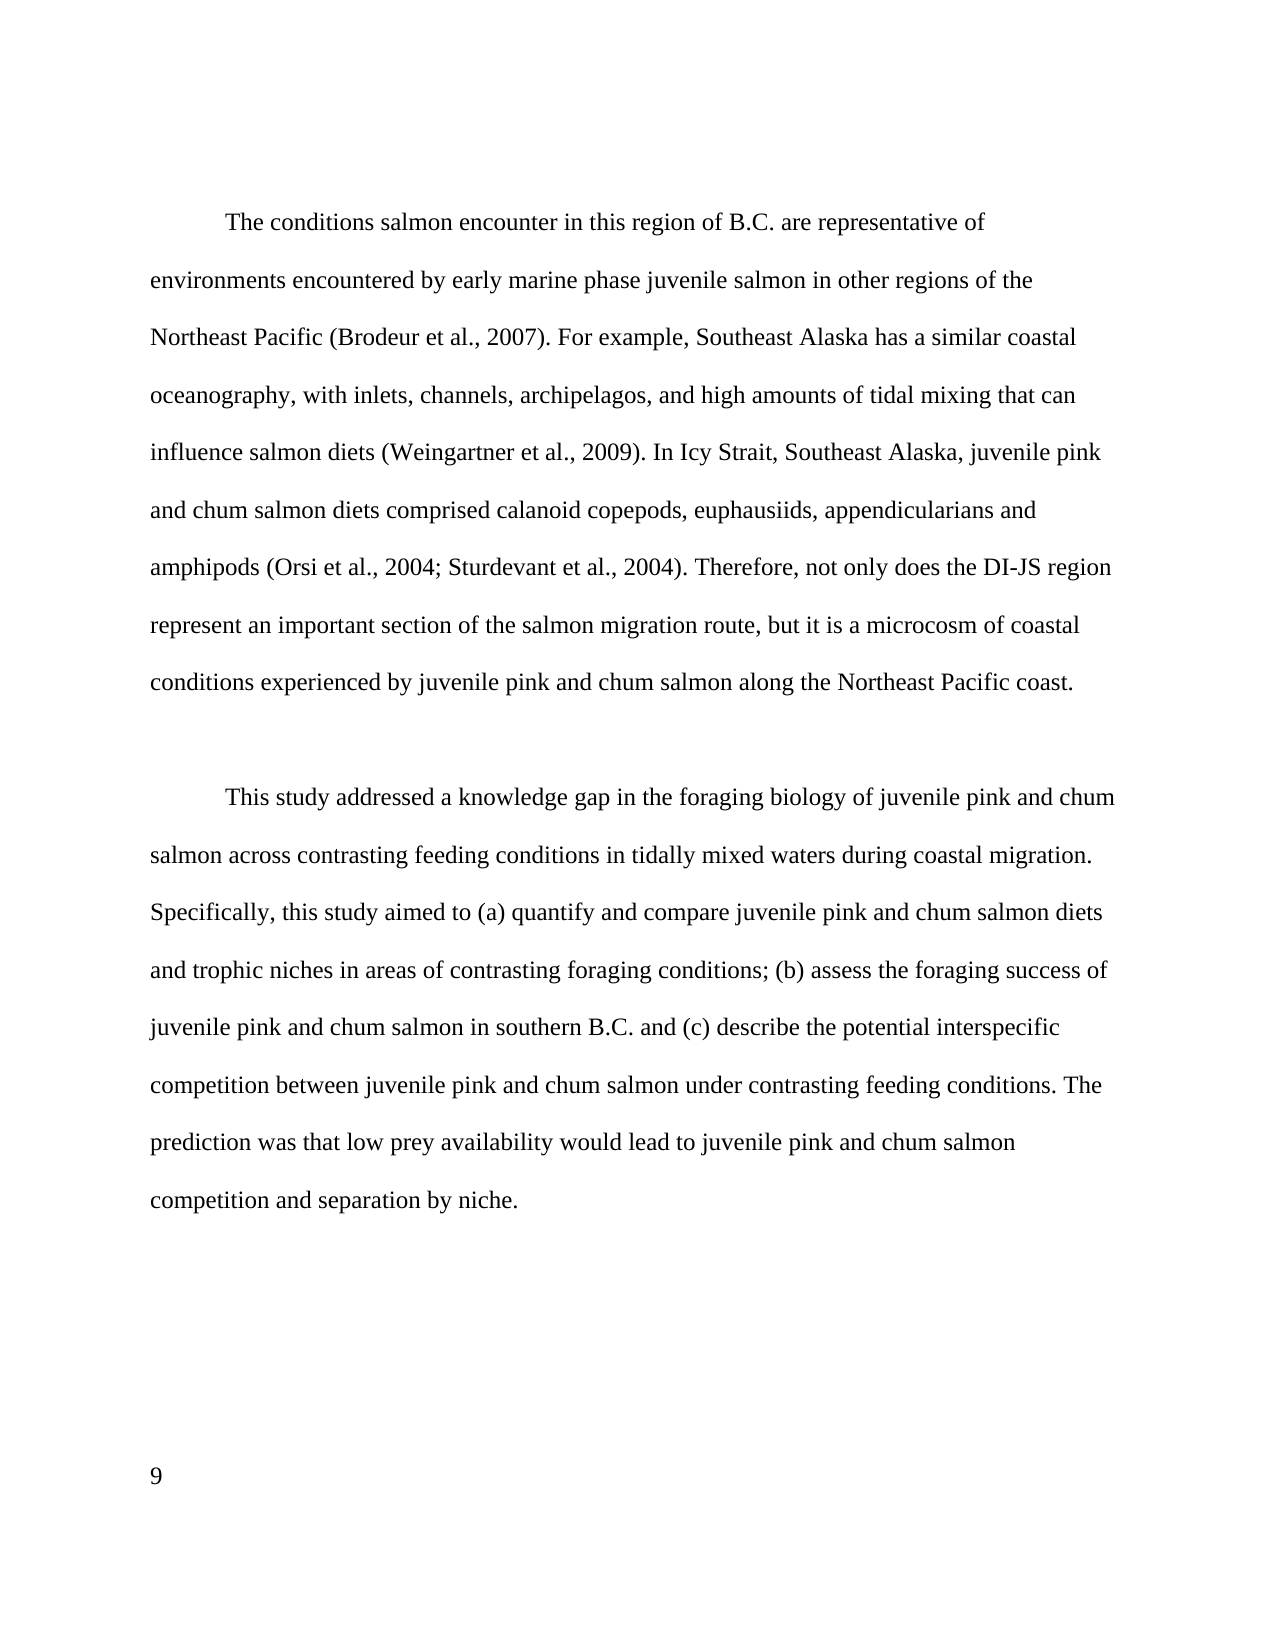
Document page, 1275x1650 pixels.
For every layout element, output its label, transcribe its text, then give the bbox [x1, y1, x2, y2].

text The conditions salmon encounter in this region of B.C. are representative of environments encountered by early marine phase juvenile salmon in other regions of the Northeast Pacific (Brodeur et al., 2007). For example, Southeast Alaska has a similar coastal oceanography, with inlets, channels, archipelagos, and high amounts of tidal mixing that can influence salmon diets (Weingartner et al., 2009). In Icy Strait, Southeast Alaska, juvenile pink and chum salmon diets comprised calanoid copepods, euphausiids, appendicularians and amphipods (Orsi et al., 2004; Sturdevant et al., 2004). Therefore, not only does the DI-JS region represent an important section of the salmon migration route, but it is a microcosm of coastal conditions experienced by juvenile pink and chum salmon along the Northeast Pacific coast. [150, 207, 1125, 696]
text This study addressed a knowledge gap in the foraging biology of juvenile pink and chum salmon across contrasting feeding conditions in tidally mixed waters during coastal migration. Specifically, this study aimed to (a) quantify and compare juvenile pink and chum salmon diets and trophic niches in areas of contrasting foraging conditions; (b) assess the foraging success of juvenile pink and chum salmon in southern B.C. and (c) describe the potential interspecific competition between juvenile pink and chum salmon under contrasting feeding conditions. The prediction was that low prey availability would lead to juvenile pink and chum salmon competition and separation by niche. [150, 782, 1125, 1214]
